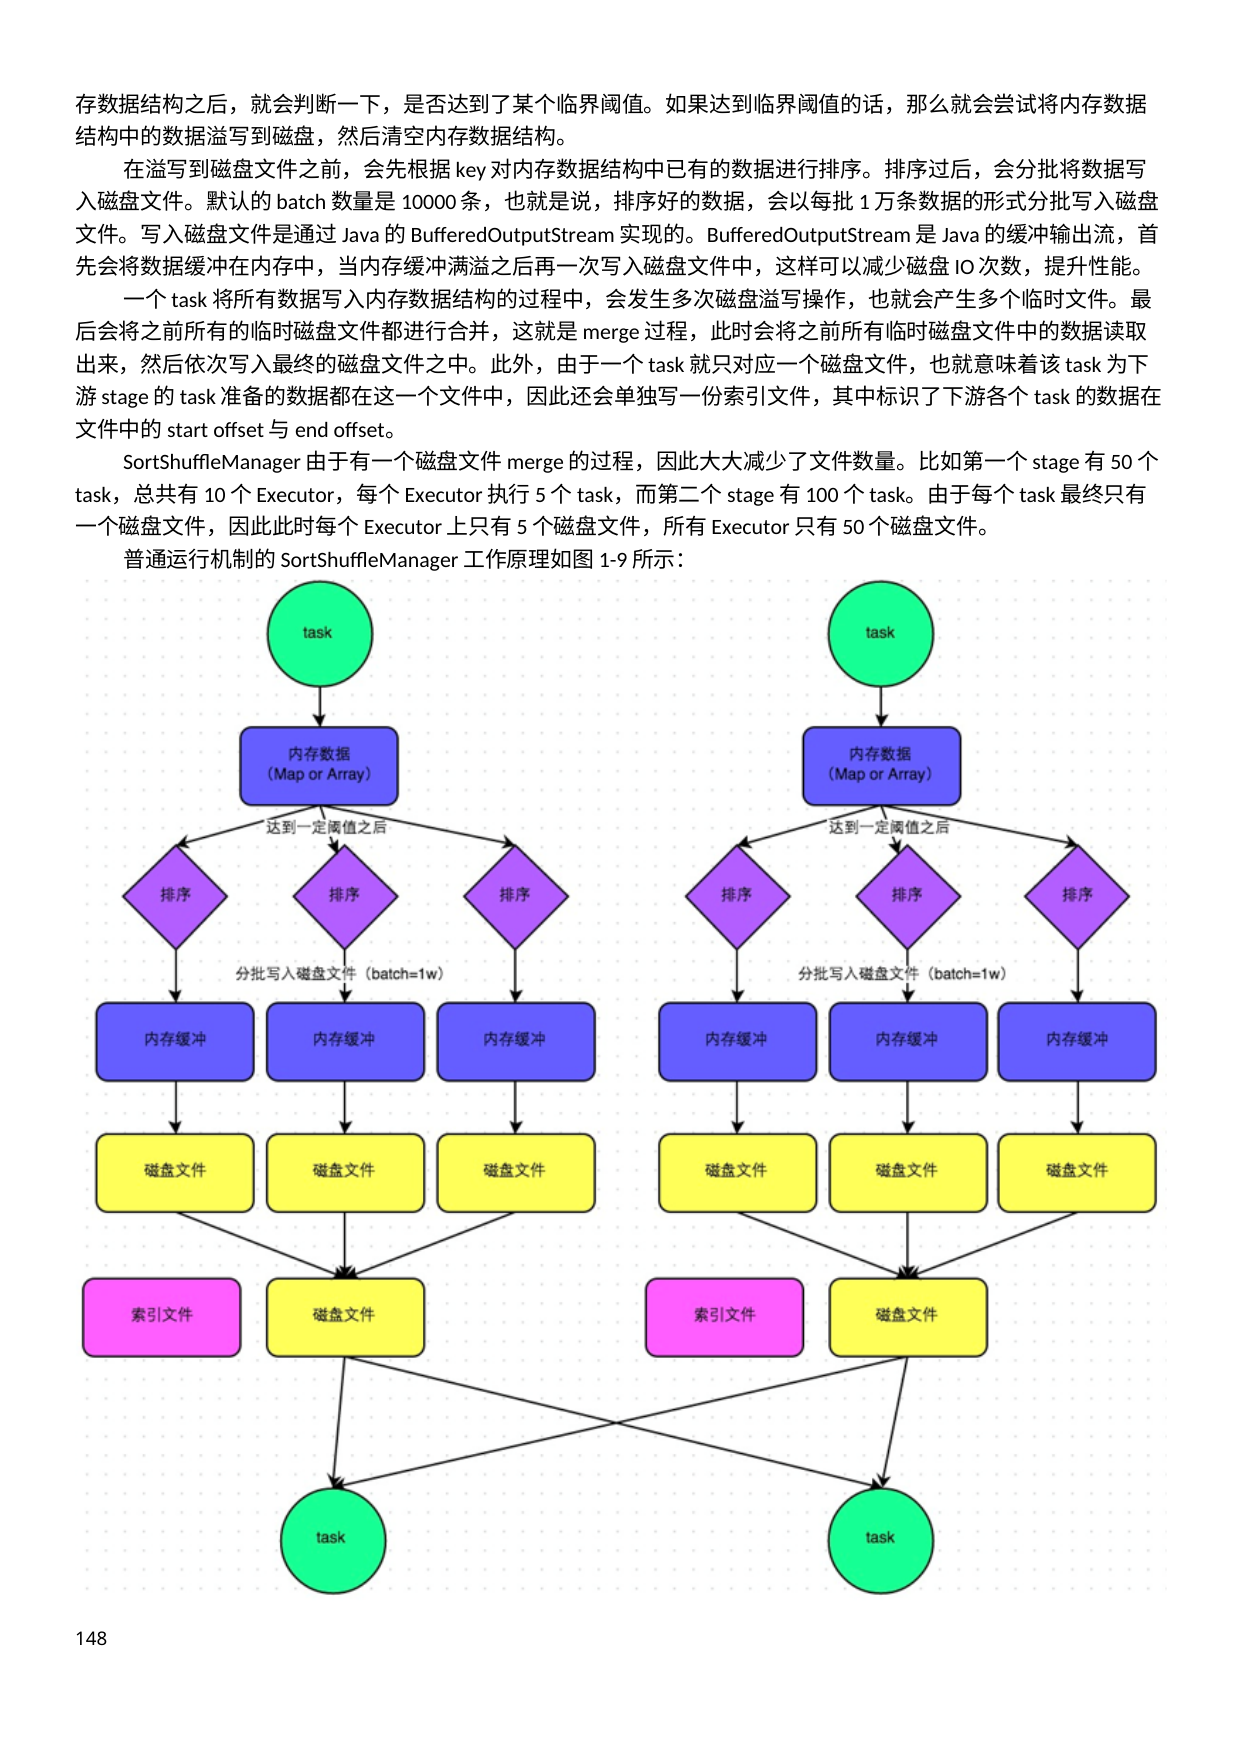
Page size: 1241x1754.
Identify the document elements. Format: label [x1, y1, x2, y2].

picture [75, 573, 1167, 1602]
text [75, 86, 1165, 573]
